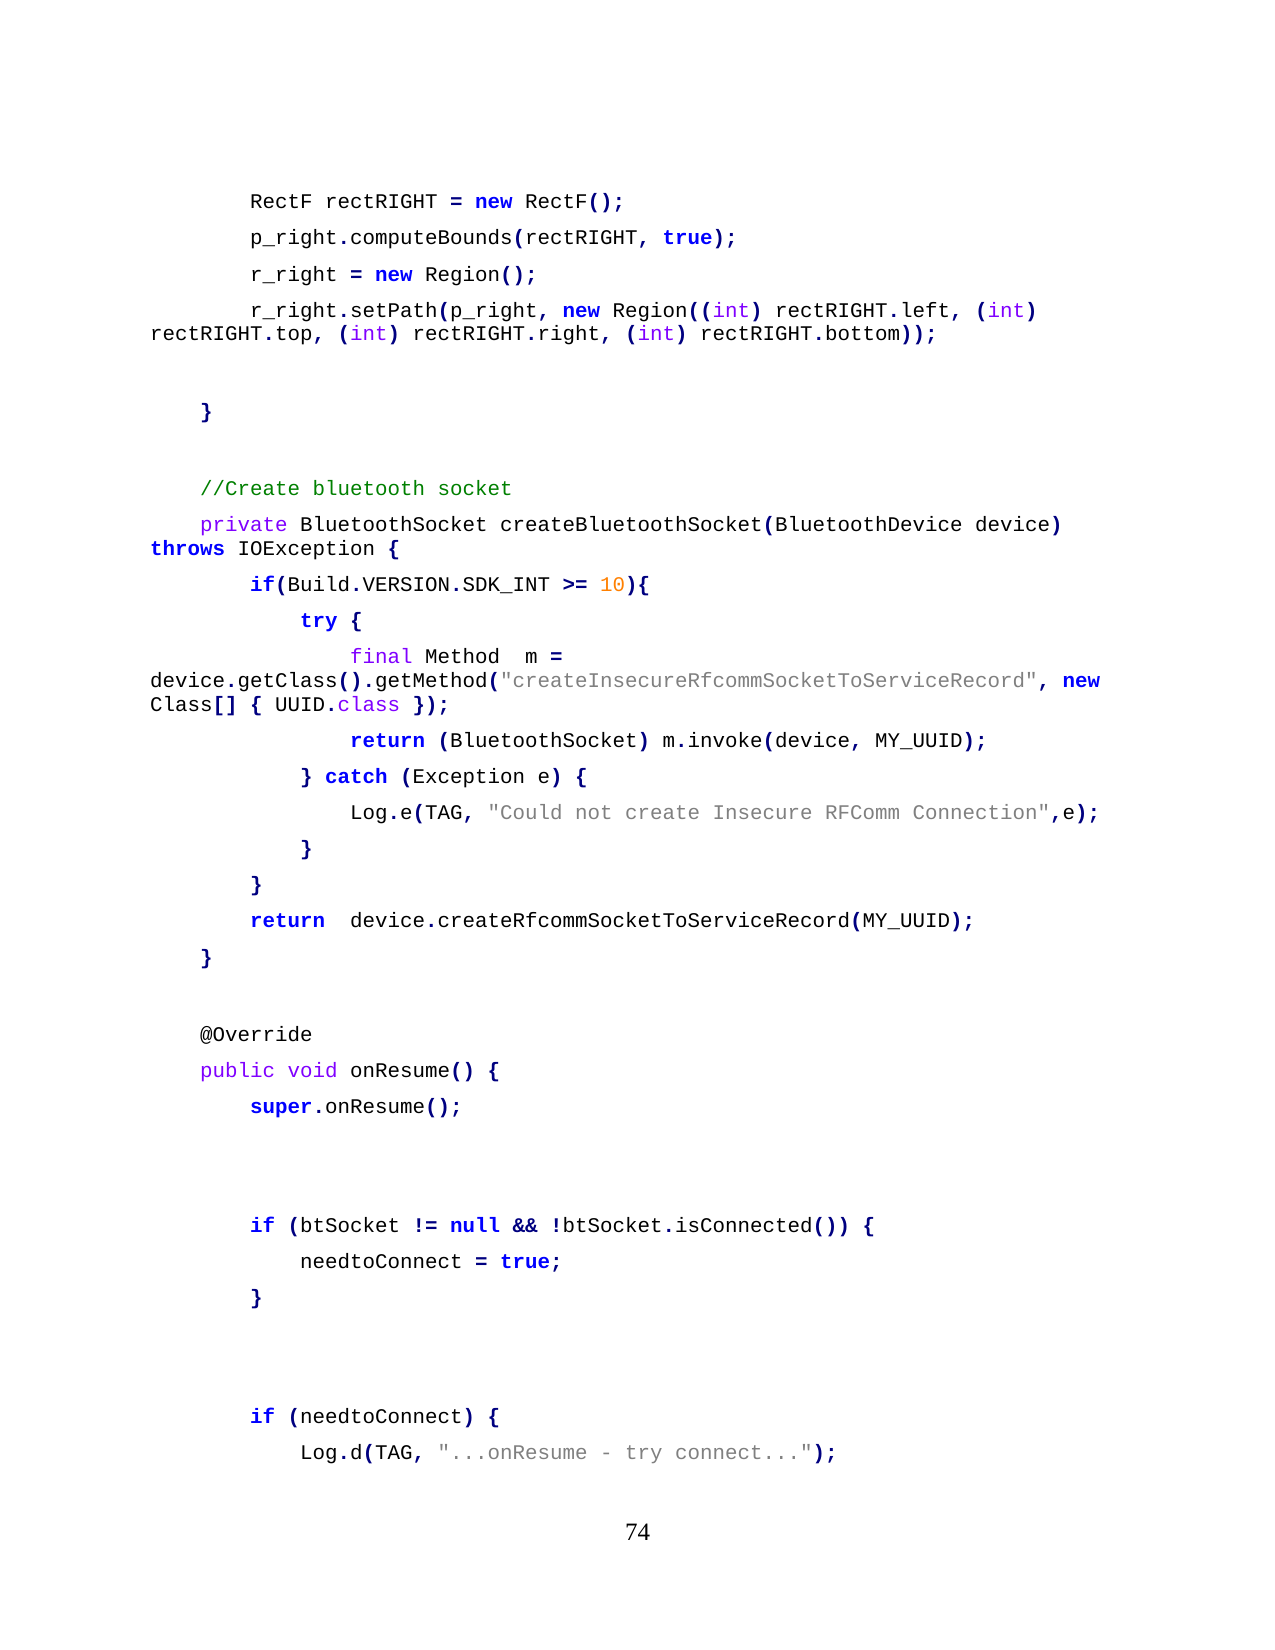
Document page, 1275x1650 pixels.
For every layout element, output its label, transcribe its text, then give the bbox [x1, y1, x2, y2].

text p_right.computeBounds(rectRIGHT, true); [150, 227, 1125, 251]
text return device.createRfcommSocketToServiceRecord(MY_UUID); [150, 911, 1125, 934]
text } [150, 874, 1125, 898]
text } [150, 1287, 1125, 1311]
text public void onResume() { [150, 1060, 1125, 1084]
text private BluetoothSocket createBluetoothSocket(BluetoothDevice device) throws IOException { [150, 514, 1125, 562]
text @Override [150, 1024, 1125, 1048]
text if (btSocket != null && !btSocket.isConnected()) { [150, 1215, 1125, 1239]
text //Create bluetooth socket [150, 478, 1125, 502]
text } [150, 947, 1125, 970]
text } [150, 838, 1125, 862]
text Log.d(TAG, "...onResume - try connect..."); [150, 1442, 1125, 1466]
text final Method m = device.getClass().getMethod("createInsecureRfcommSocketToServiceRecord", new Class[] { UUID.class }); [150, 646, 1125, 717]
text RectF rectRIGHT = new RectF(); [150, 191, 1125, 215]
text } catch (Exception e) { [150, 766, 1125, 789]
text r_right.setPath(p_right, new Region((int) rectRIGHT.left, (int) rectRIGHT.top, (int) rectRIGHT.right, (int) rectRIGHT.bottom)); [150, 300, 1125, 347]
text return (BluetoothSocket) m.invoke(device, MY_UUID); [150, 730, 1125, 753]
text if (needtoConnect) { [150, 1406, 1125, 1429]
text r_right = new Region(); [150, 263, 1125, 287]
text try { [150, 610, 1125, 634]
text Log.e(TAG, "Could not create Insecure RFComm Connection",e); [150, 802, 1125, 826]
text needtoConnect = true; [150, 1251, 1125, 1275]
text if(Build.VERSION.SDK_INT >= 10){ [150, 574, 1125, 598]
text } [150, 401, 1125, 424]
text super.onResume(); [150, 1096, 1125, 1120]
